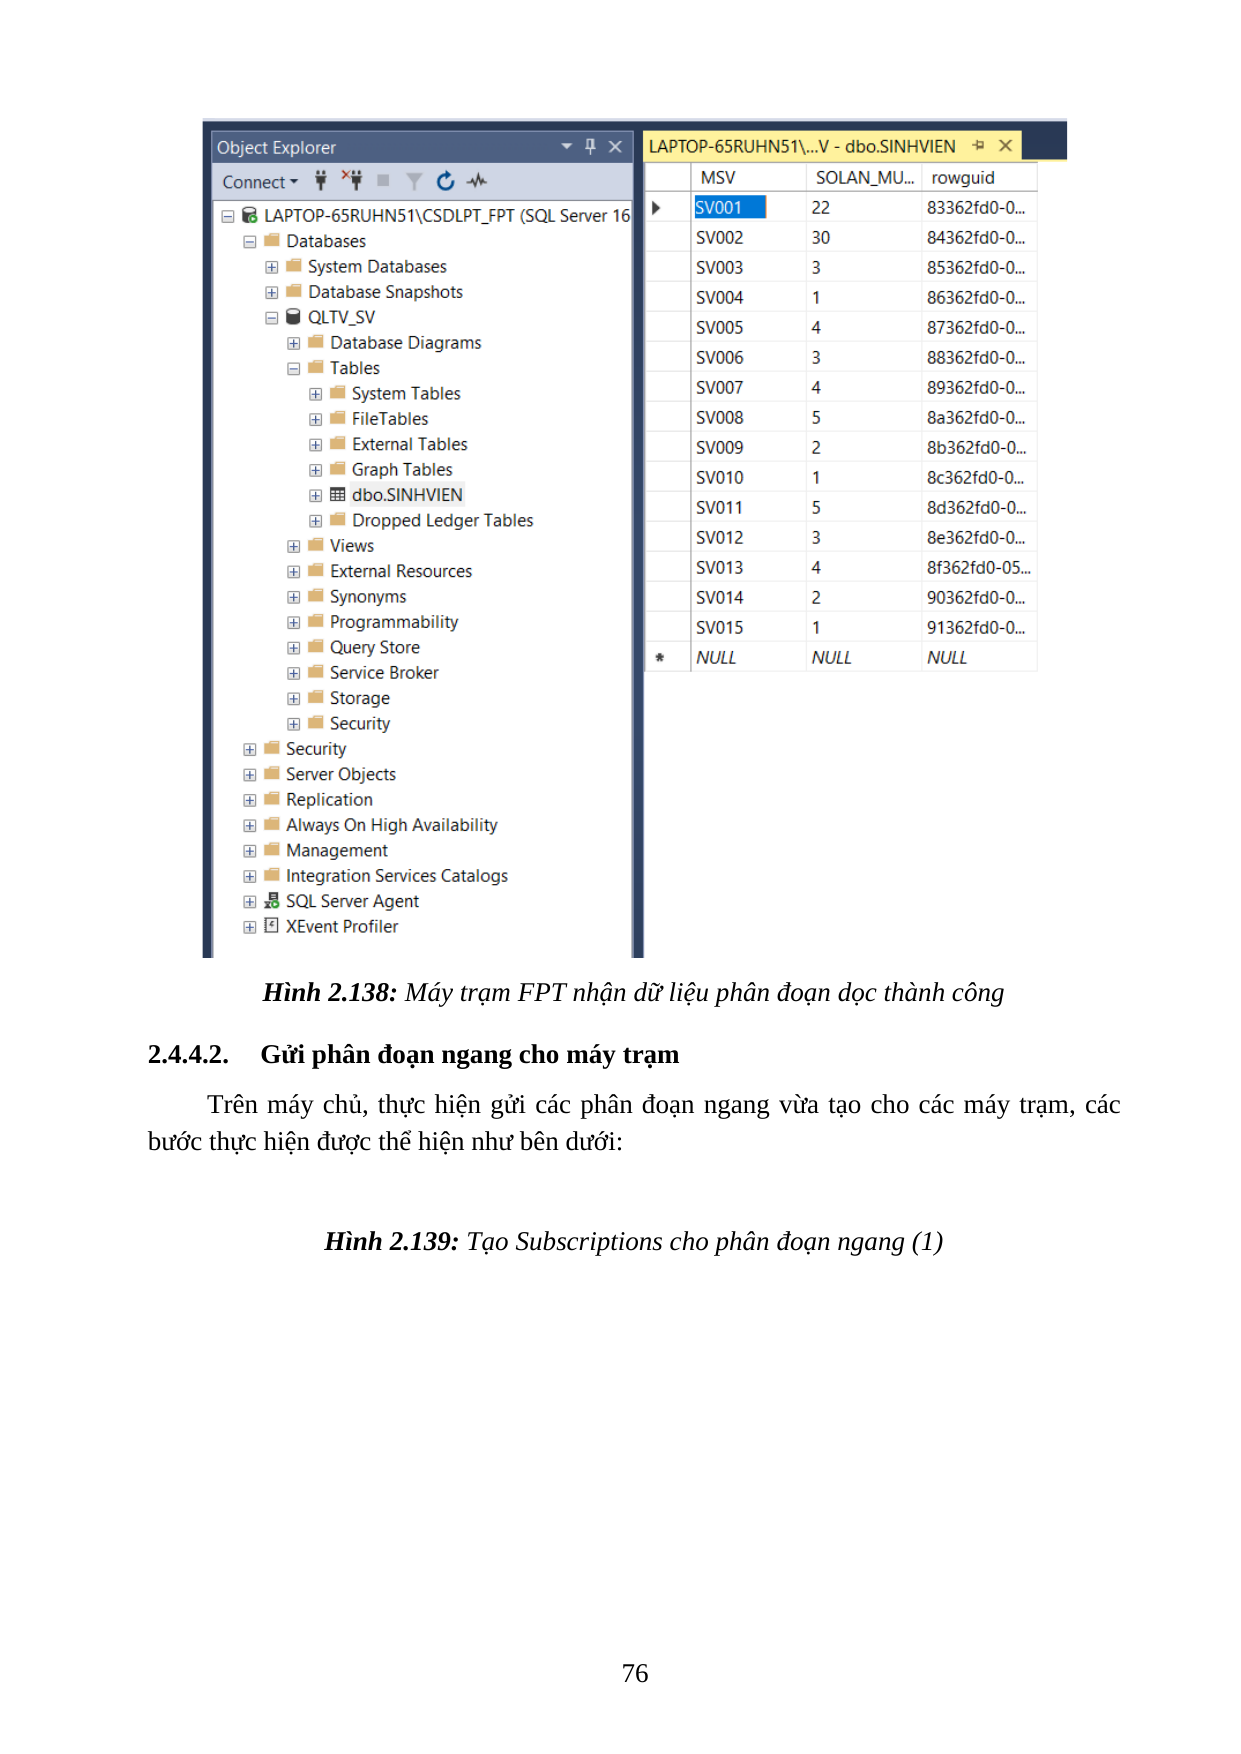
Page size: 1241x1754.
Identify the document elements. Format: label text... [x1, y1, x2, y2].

picture [202, 118, 1068, 958]
subtitle Gửi phân đoạn ngang cho máy trạm [148, 1038, 1122, 1069]
text Trên máy chủ, thực hiện gửi các phân đoạn ngang vừa tạo cho các máy trạm, các bước thực hiện được thể hiện như bên dưới: [148, 1088, 1122, 1156]
